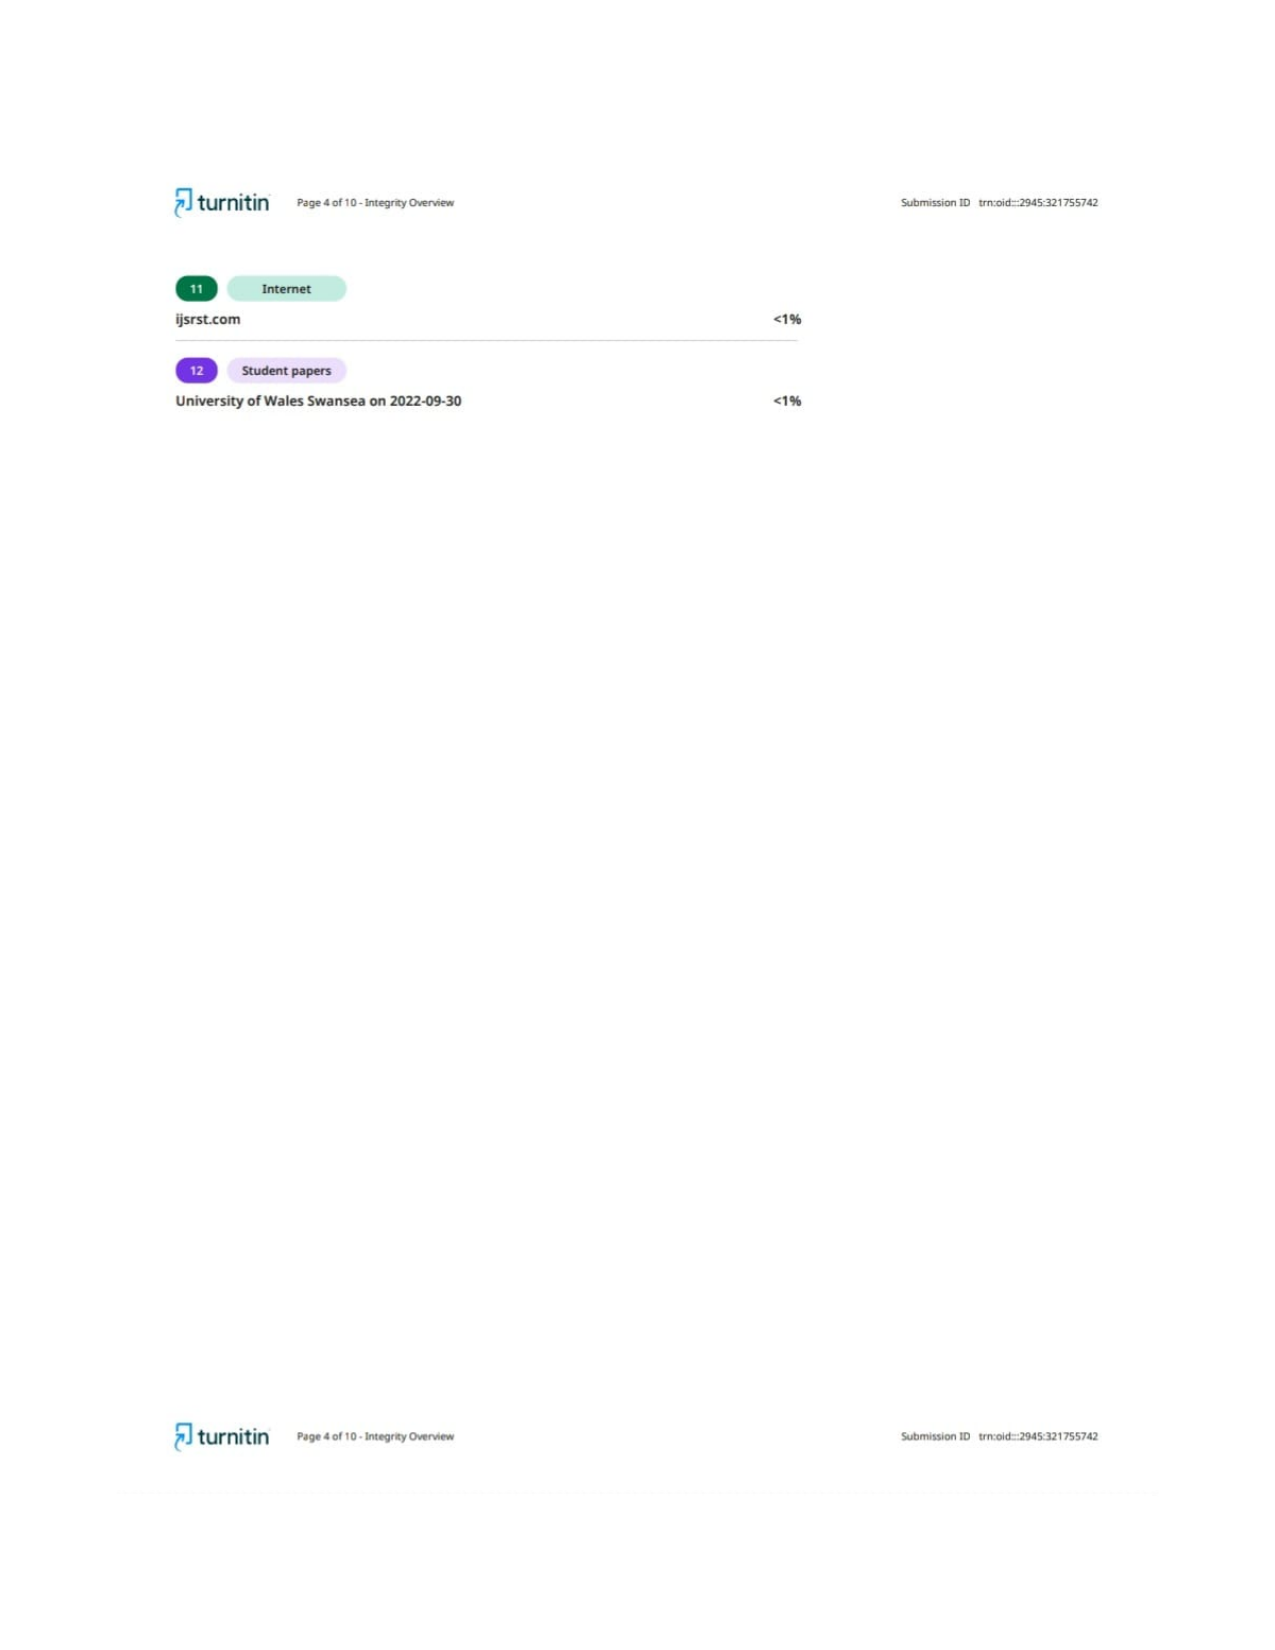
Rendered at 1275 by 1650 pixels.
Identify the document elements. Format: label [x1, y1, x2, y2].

picture [116, 150, 1159, 1497]
